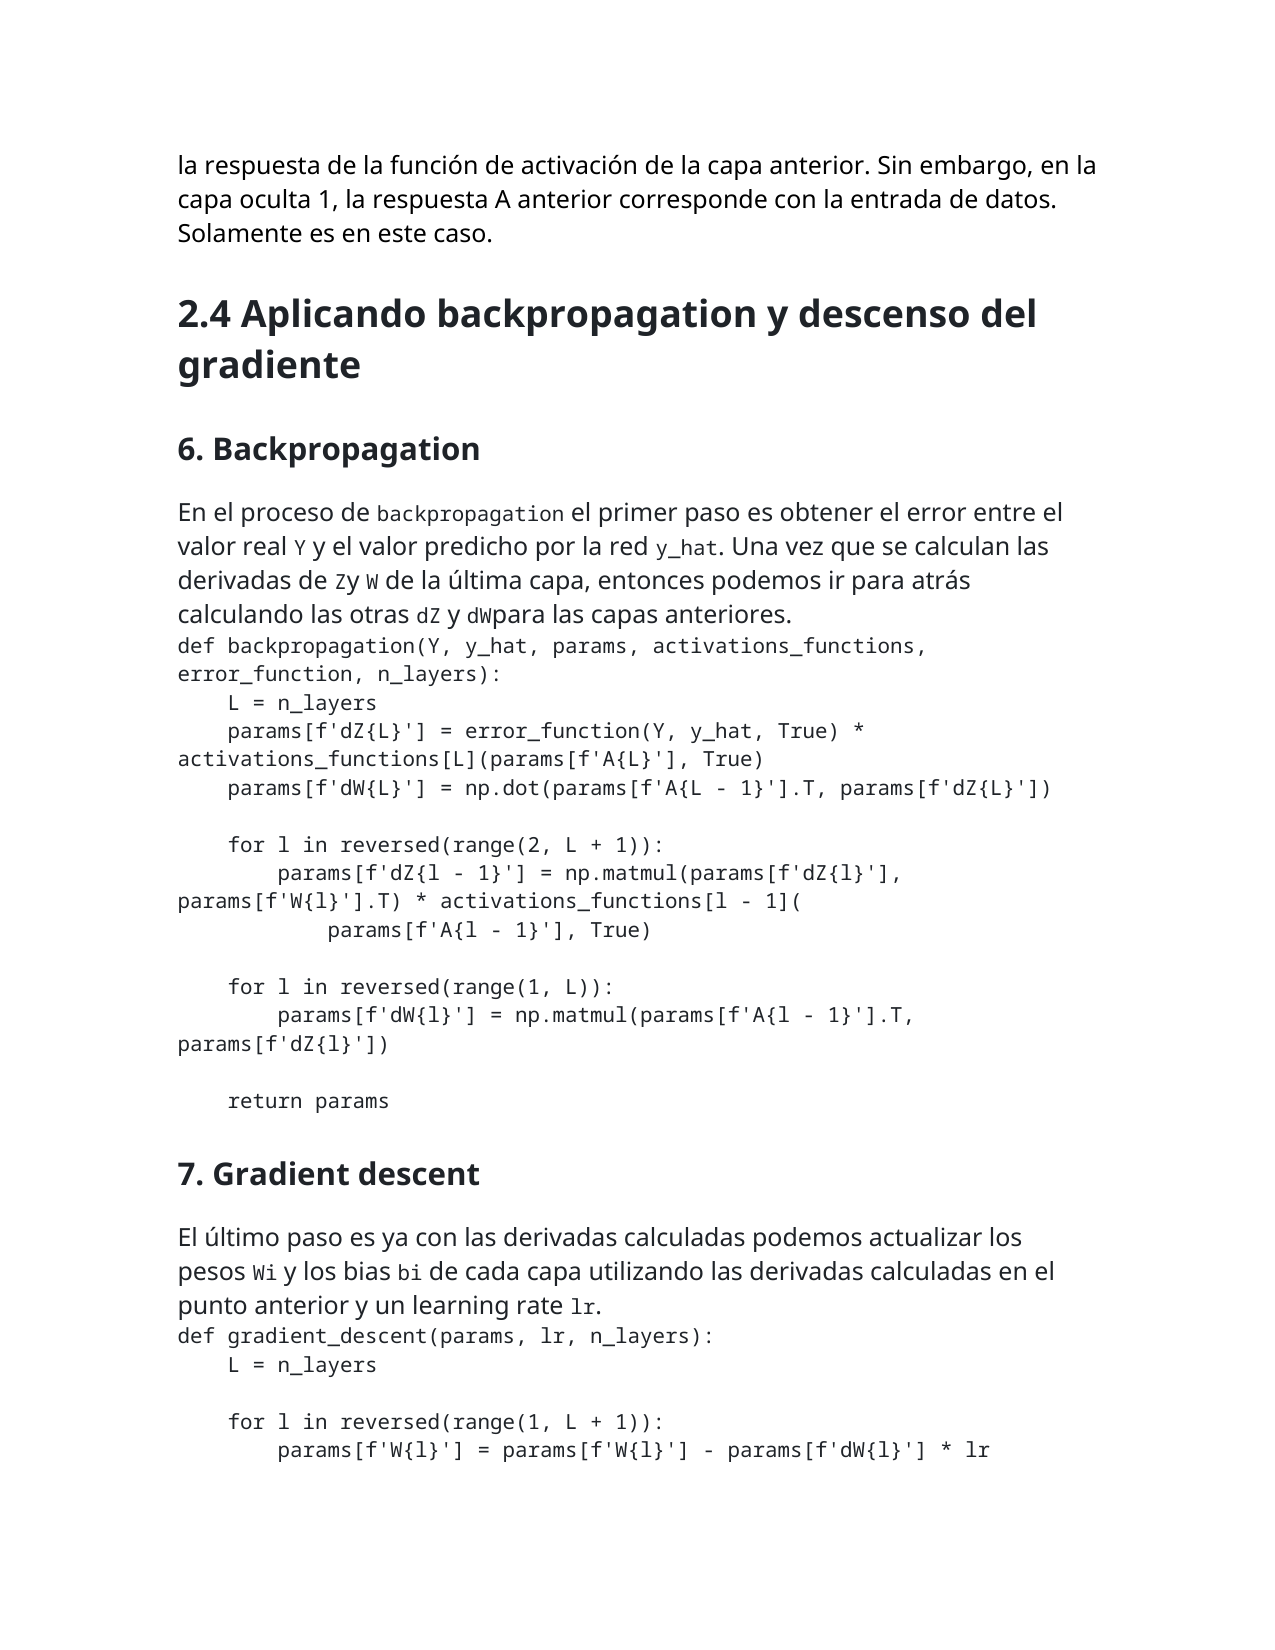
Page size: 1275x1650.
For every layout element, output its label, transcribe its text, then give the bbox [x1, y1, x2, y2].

text params[f'A{l - 1}'], True) [177, 915, 1098, 943]
text params[f'dW{L}'] = np.dot(params[f'A{L - 1}'].T, params[f'dZ{L}']) [177, 773, 1098, 801]
text def gradient_descent(params, lr, n_layers): [177, 1321, 1098, 1350]
text return params [177, 1086, 1098, 1114]
text L = n_layers [177, 688, 1098, 716]
text for l in reversed(range(1, L)): [177, 972, 1098, 1000]
text for l in reversed(range(2, L + 1)): [177, 830, 1098, 858]
text def backpropagation(Y, y_hat, params, activations_functions, error_function, n_layers): [177, 631, 1098, 688]
text params[f'W{l}'] = params[f'W{l}'] - params[f'dW{l}'] * lr [177, 1435, 1098, 1464]
text 2.4 Aplicando backpropagation y descenso del gradiente [177, 287, 1098, 389]
text params[f'dW{l}'] = np.matmul(params[f'A{l - 1}'].T, params[f'dZ{l}']) [177, 1000, 1098, 1057]
text params[f'dZ{L}'] = error_function(Y, y_hat, True) * activations_functions[L](params[f'A{L}'], True) [177, 716, 1098, 773]
text 6. Backpropagation [177, 427, 1098, 469]
text En el proceso de backpropagation el primer paso es obtener el error entre el valor real Y y el valor predicho por la red y_hat. Una vez que se calculan las derivadas de Zy W de la última capa, entonces podemos ir para atrás calculando las otras dZ y dWpara las capas anteriores. [177, 494, 1098, 631]
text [177, 148, 1098, 250]
text params[f'dZ{l - 1}'] = np.matmul(params[f'dZ{l}'], params[f'W{l}'].T) * activations_functions[l - 1]( [177, 858, 1098, 915]
text L = n_layers [177, 1350, 1098, 1378]
text 7. Gradient descent [177, 1152, 1098, 1194]
text El último paso es ya con las derivadas calculadas podemos actualizar los pesos Wi y los bias bi de cada capa utilizando las derivadas calculadas en el punto anterior y un learning rate lr. [177, 1219, 1098, 1321]
text for l in reversed(range(1, L + 1)): [177, 1407, 1098, 1435]
